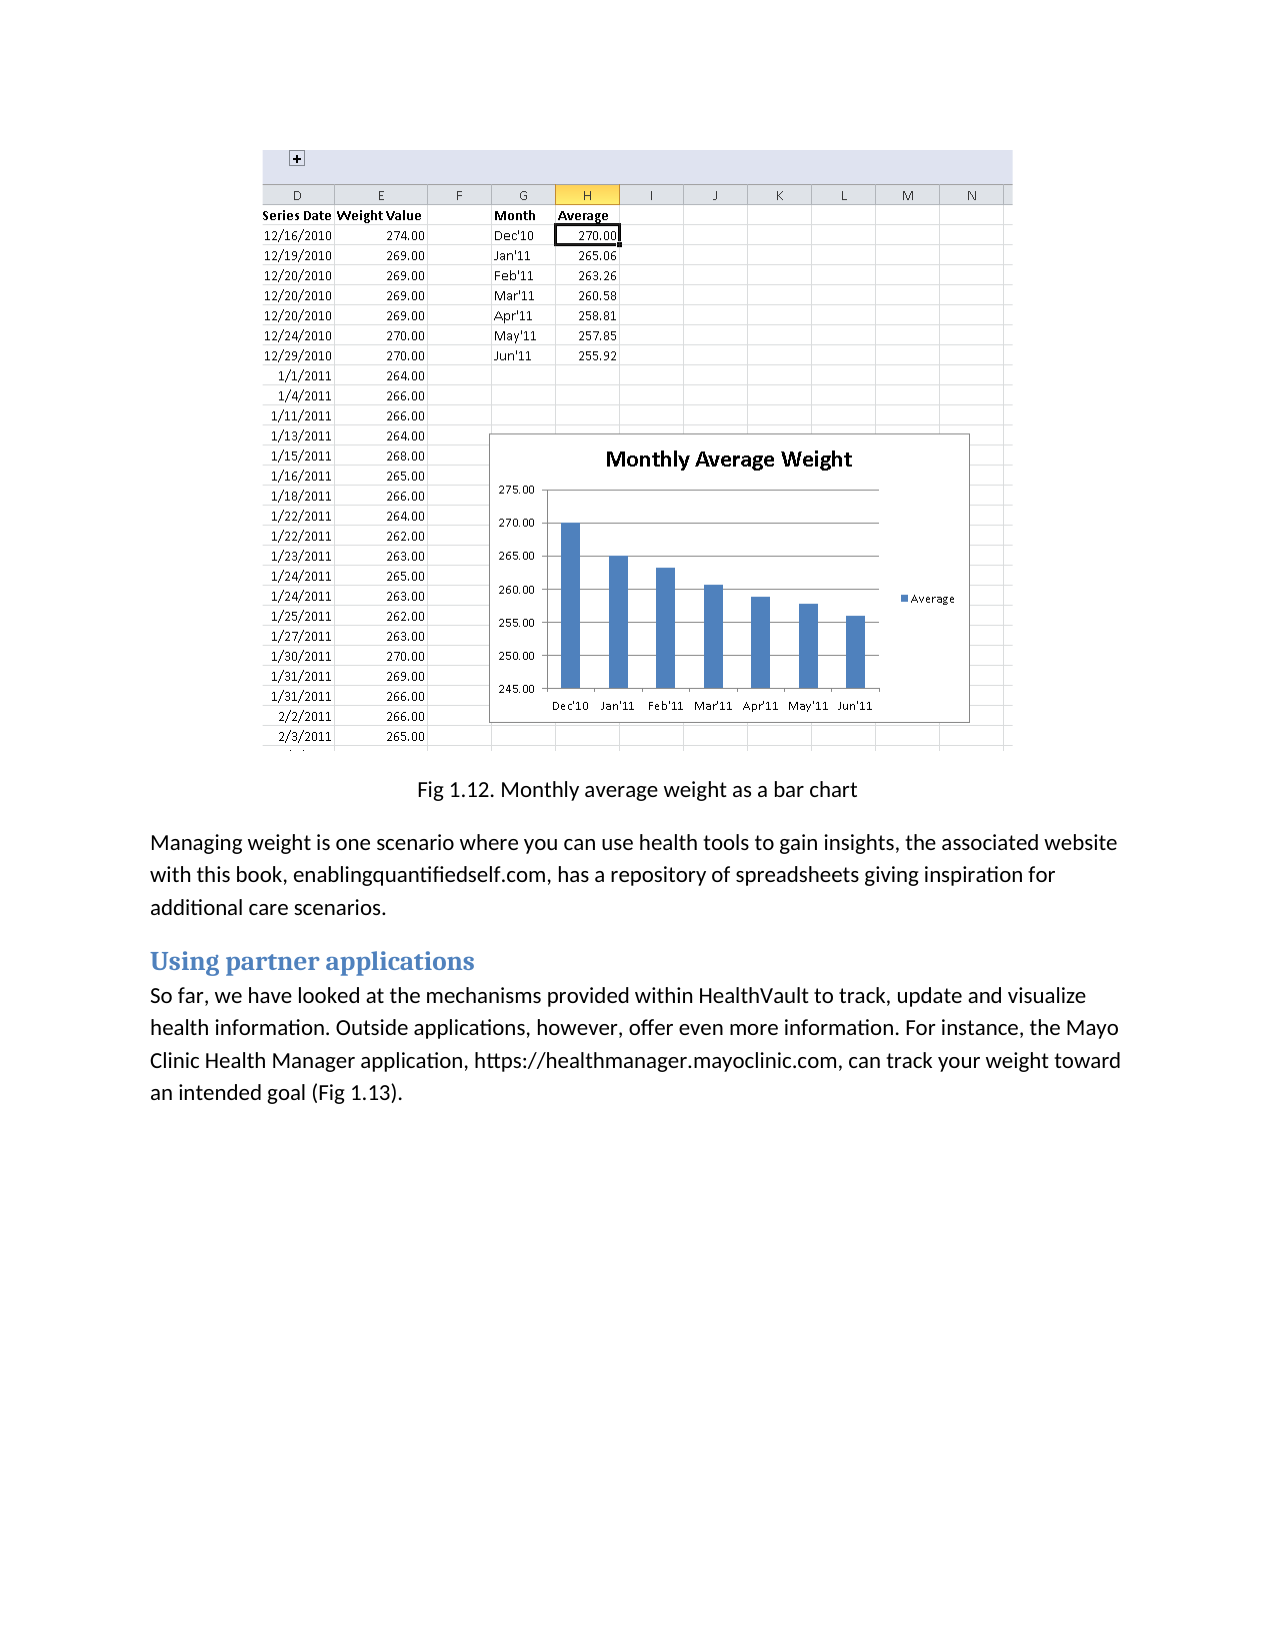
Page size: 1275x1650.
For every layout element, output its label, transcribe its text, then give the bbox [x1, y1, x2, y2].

picture [262, 150, 1013, 751]
text So far, we have looked at the mechanisms provided within HealthVault to track, update and visualize health information. Outside applications, however, offer even more information. For instance, the Mayo Clinic Health Manager application, https://healthmanager.mayoclinic.com, can track your weight toward an intended goal (Fig 1.13). [150, 981, 1125, 1106]
text Fig 1.12. Monthly average weight as a bar chart [150, 775, 1125, 803]
subtitle Using partner applications [150, 946, 1125, 977]
text Managing weight is one scenario where you can use health tools to gain insights, the associated website with this book, enablingquantifiedself.com, has a repository of spreadsheets giving inspiration for additional care scenarios. [150, 828, 1125, 921]
